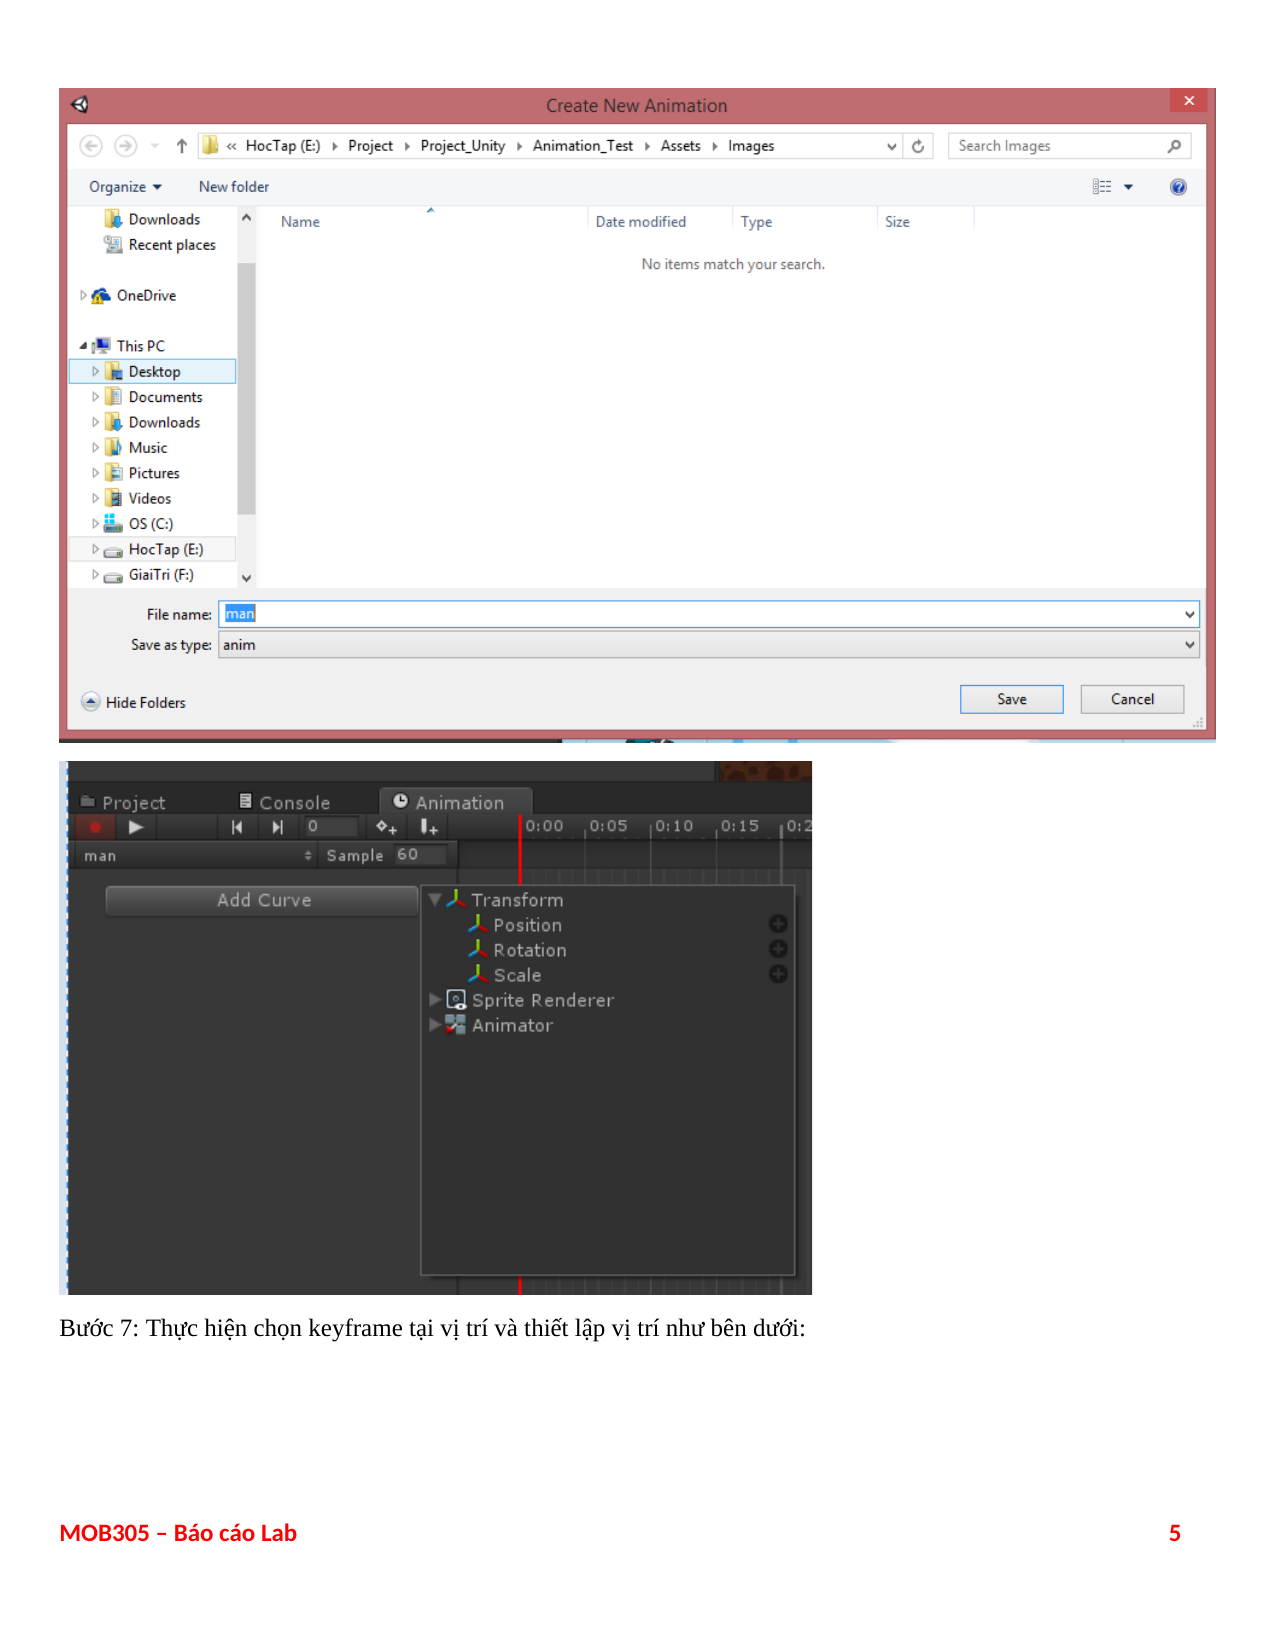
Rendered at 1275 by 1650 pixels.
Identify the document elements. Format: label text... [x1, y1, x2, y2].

picture [59, 761, 813, 1295]
text Bước 7: Thực hiện chọn keyframe tại vị trí và thiết lập vị trí như bên dưới: [59, 1313, 1216, 1342]
picture [59, 88, 1216, 743]
